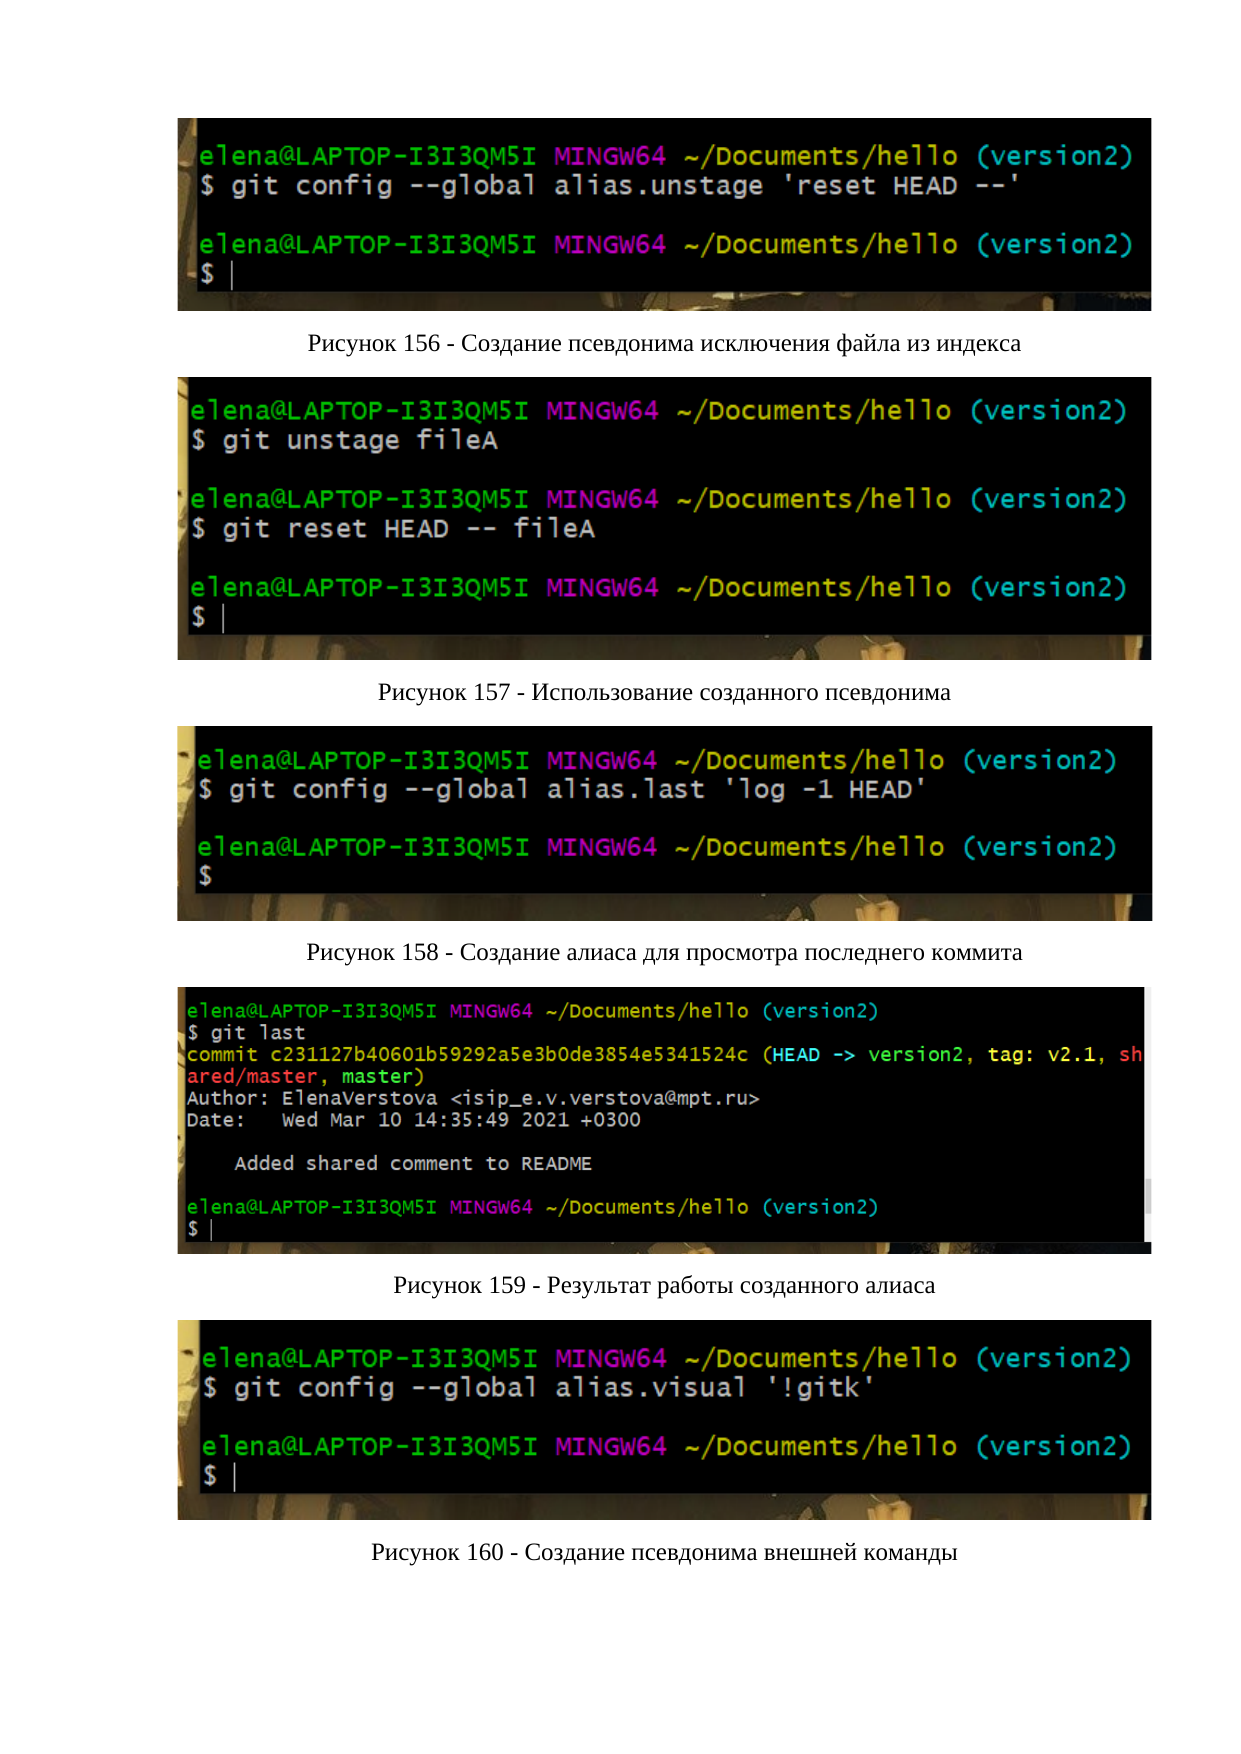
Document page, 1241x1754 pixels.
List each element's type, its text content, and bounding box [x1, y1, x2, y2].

text Рисунок 158 - Создание алиаса для просмотра последнего коммита [177, 937, 1152, 966]
text Рисунок 160 - Создание псевдонима внешней команды [177, 1537, 1152, 1566]
picture [177, 377, 1152, 660]
text Рисунок 157 - Использование созданного псевдонима [177, 677, 1152, 705]
picture [177, 726, 1153, 921]
picture [177, 118, 1152, 311]
picture [177, 987, 1152, 1254]
picture [177, 1320, 1152, 1520]
text Рисунок 156 - Создание псевдонима исключения файла из индекса [177, 328, 1152, 356]
text Рисунок 159 - Результат работы созданного алиаса [177, 1270, 1152, 1299]
